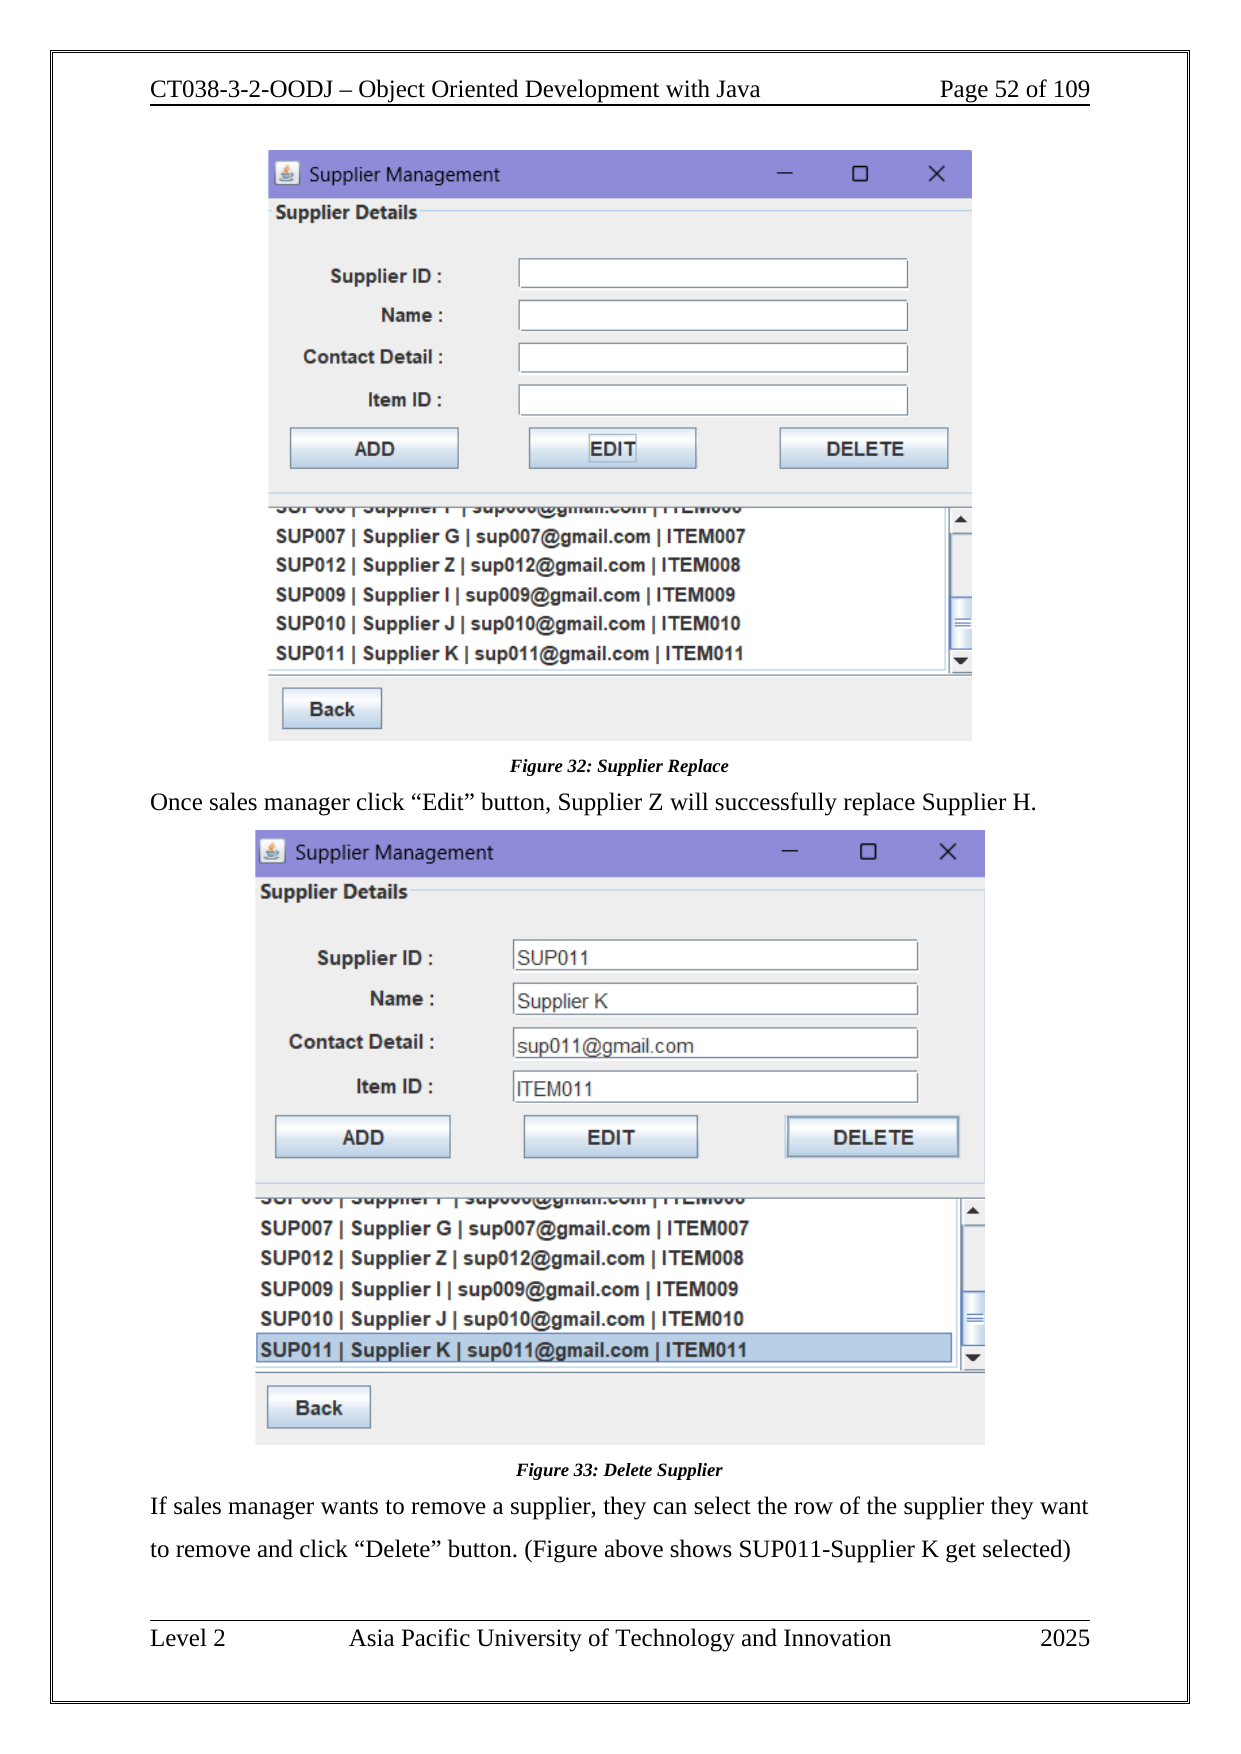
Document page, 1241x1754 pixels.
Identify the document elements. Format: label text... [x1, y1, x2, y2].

picture [268, 150, 972, 741]
text If sales manager wants to remove a supplier, they can select the row of the supplier they want to remove and click “Delete” button. (Figure above shows SUP011-Supplier K get selected) [150, 1491, 1090, 1563]
picture [255, 830, 985, 1445]
text Once sales manager click “Edit” button, Supplier Z will successfully replace Supplier H. [150, 787, 1090, 816]
text Figure 32: Supplier Replace [150, 755, 1090, 777]
text Figure 33: Delete Supplier [150, 1458, 1090, 1480]
